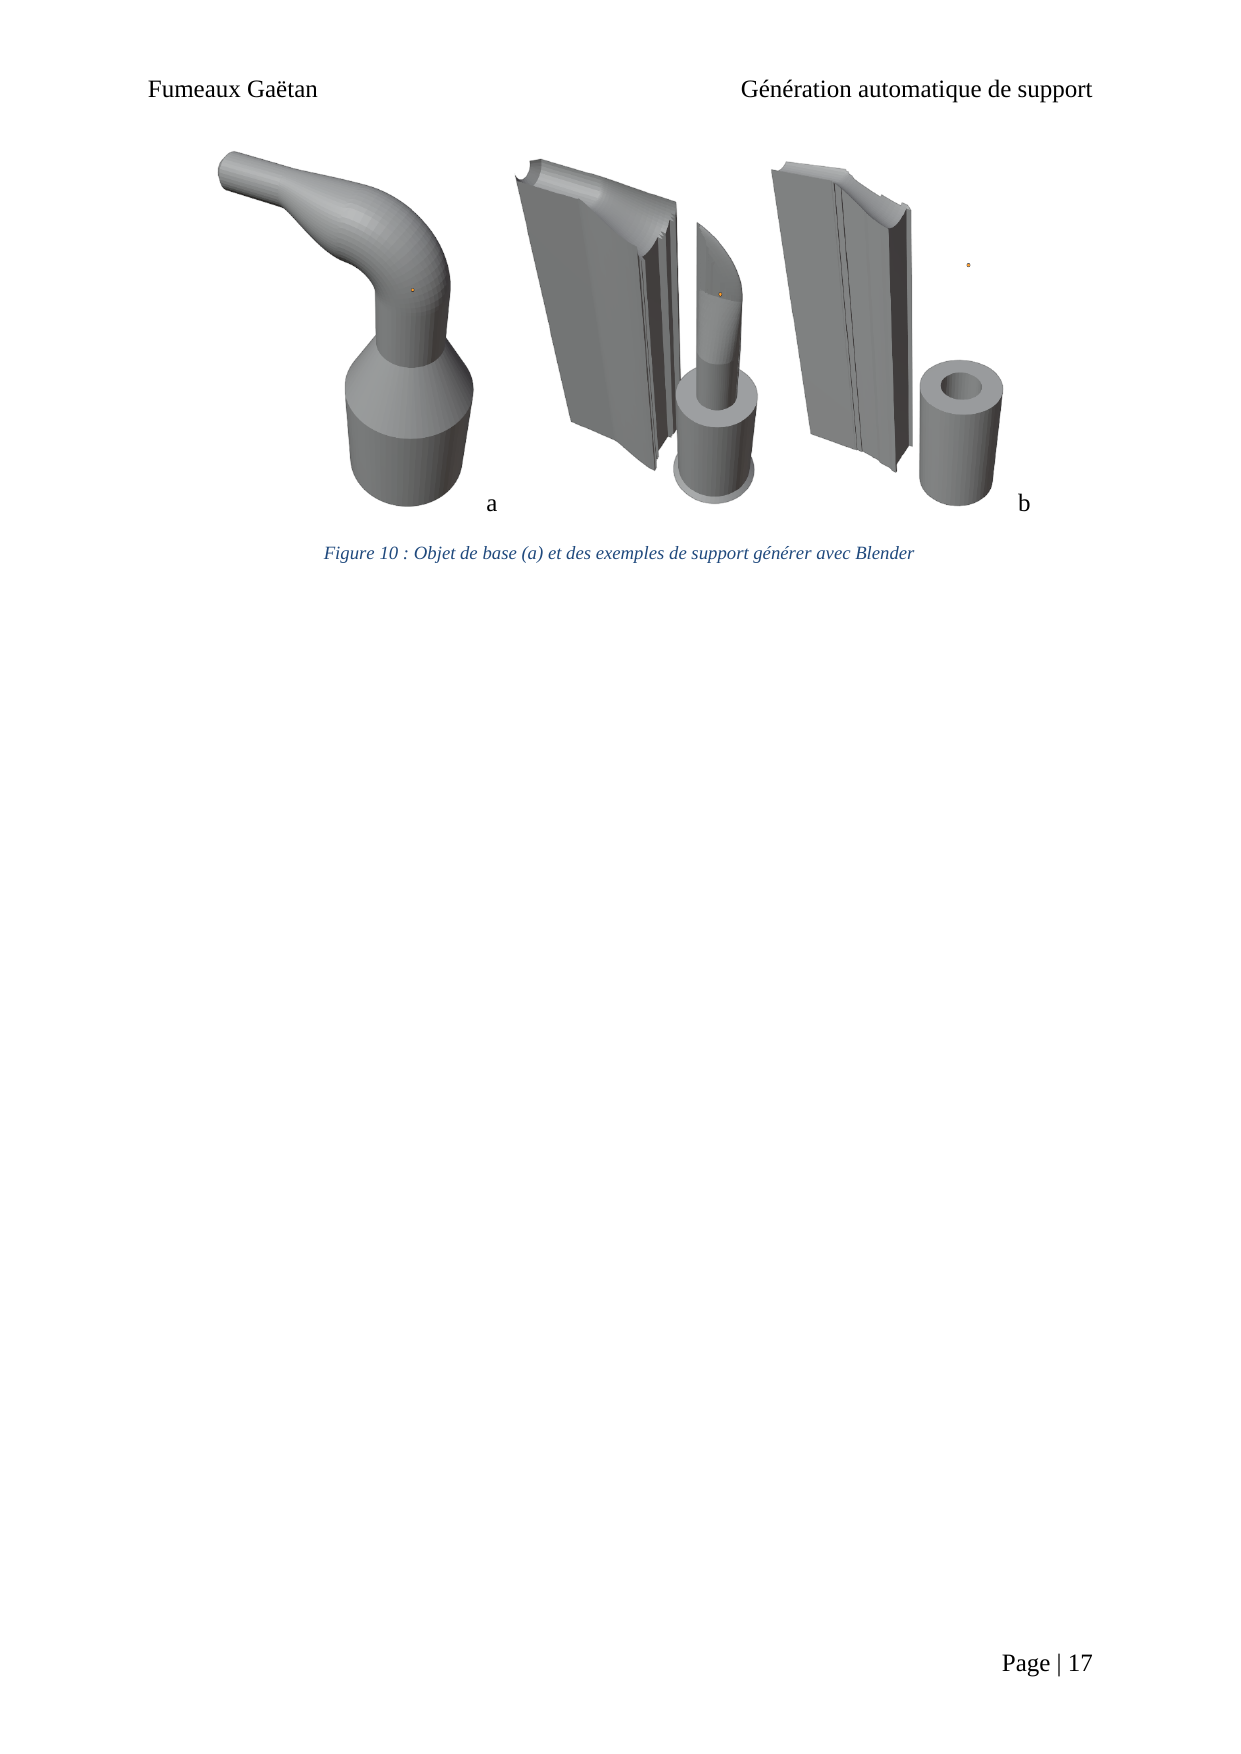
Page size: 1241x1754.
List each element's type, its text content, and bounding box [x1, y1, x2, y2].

picture [503, 151, 1012, 512]
text Figure 10 : Objet de base (a) et des exemples de support générer avec Blender [148, 542, 1093, 564]
picture [210, 147, 480, 512]
